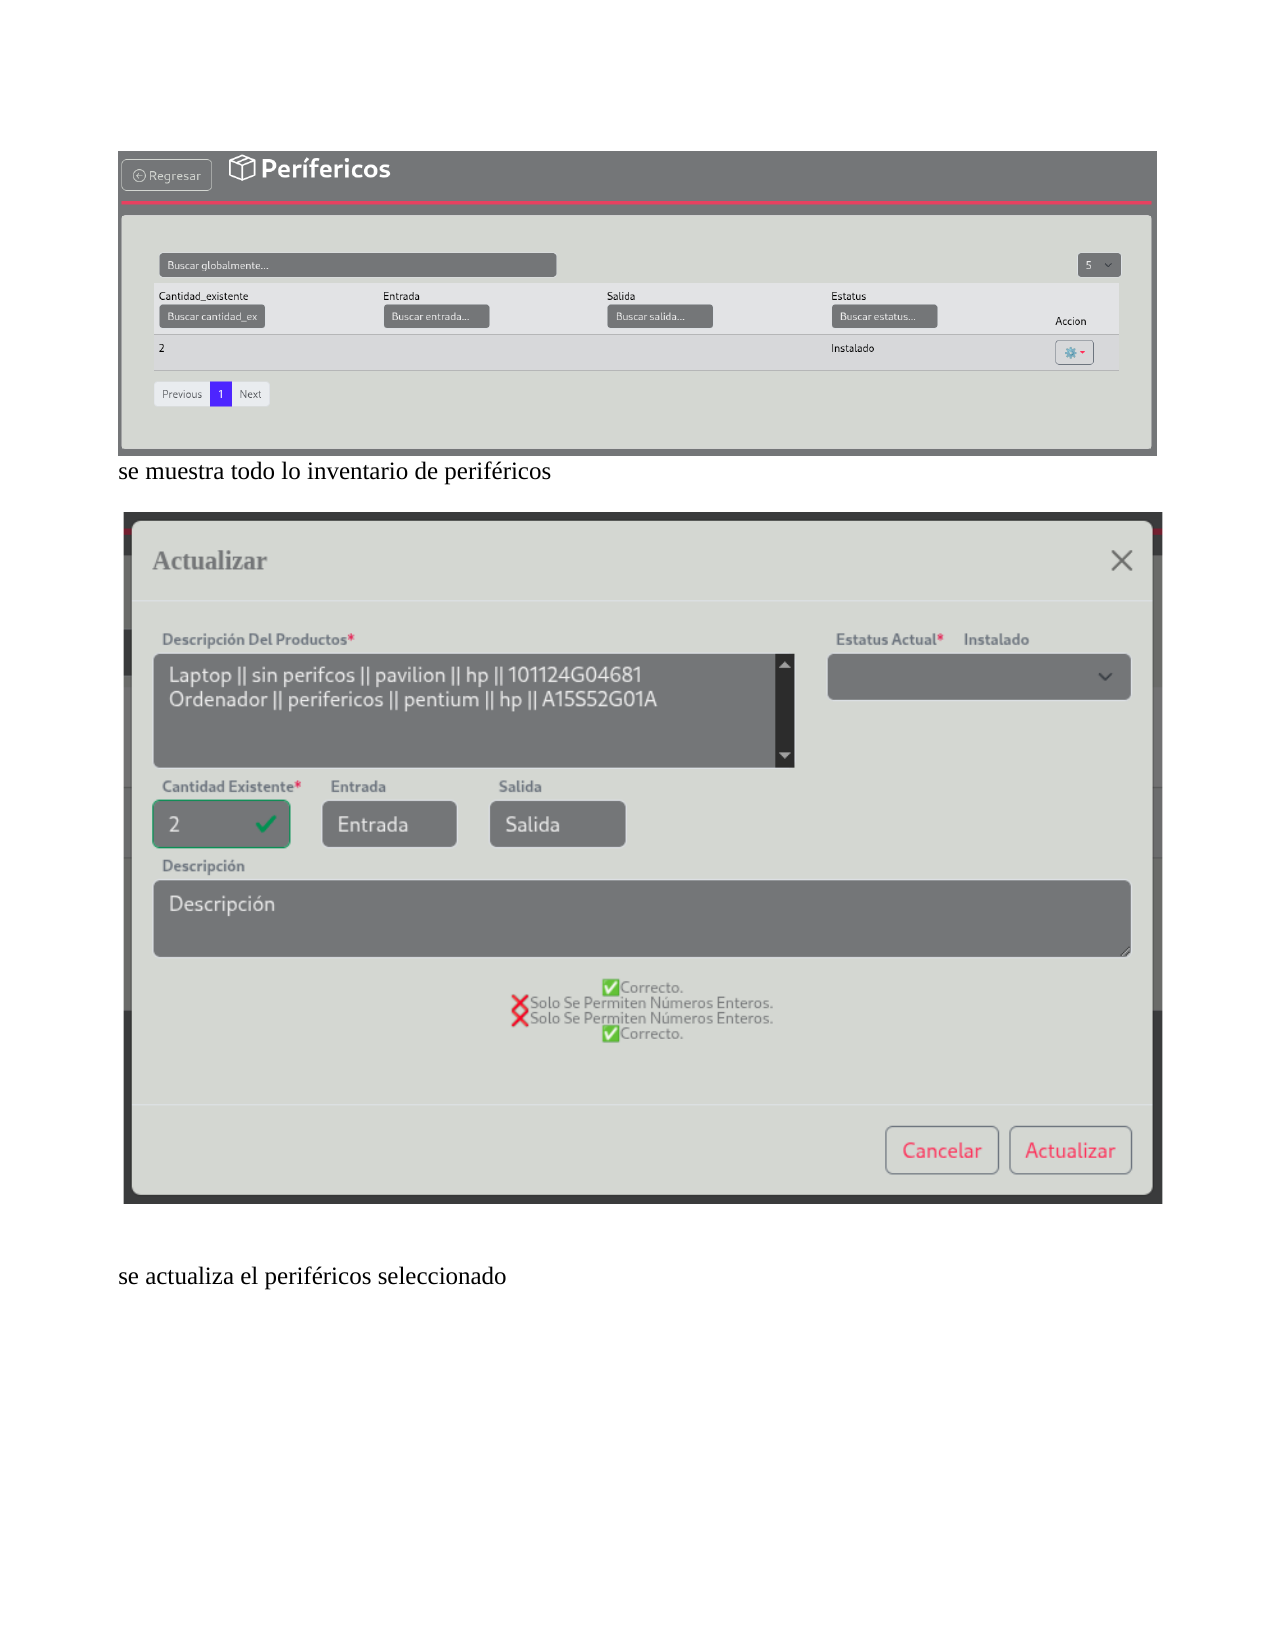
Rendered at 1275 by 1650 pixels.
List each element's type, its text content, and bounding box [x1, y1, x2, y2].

picture [123, 512, 1163, 1204]
text se muestra todo lo inventario de periféricos [118, 456, 1157, 485]
text se actualiza el periféricos seleccionado [118, 1261, 1157, 1289]
picture [118, 151, 1157, 456]
